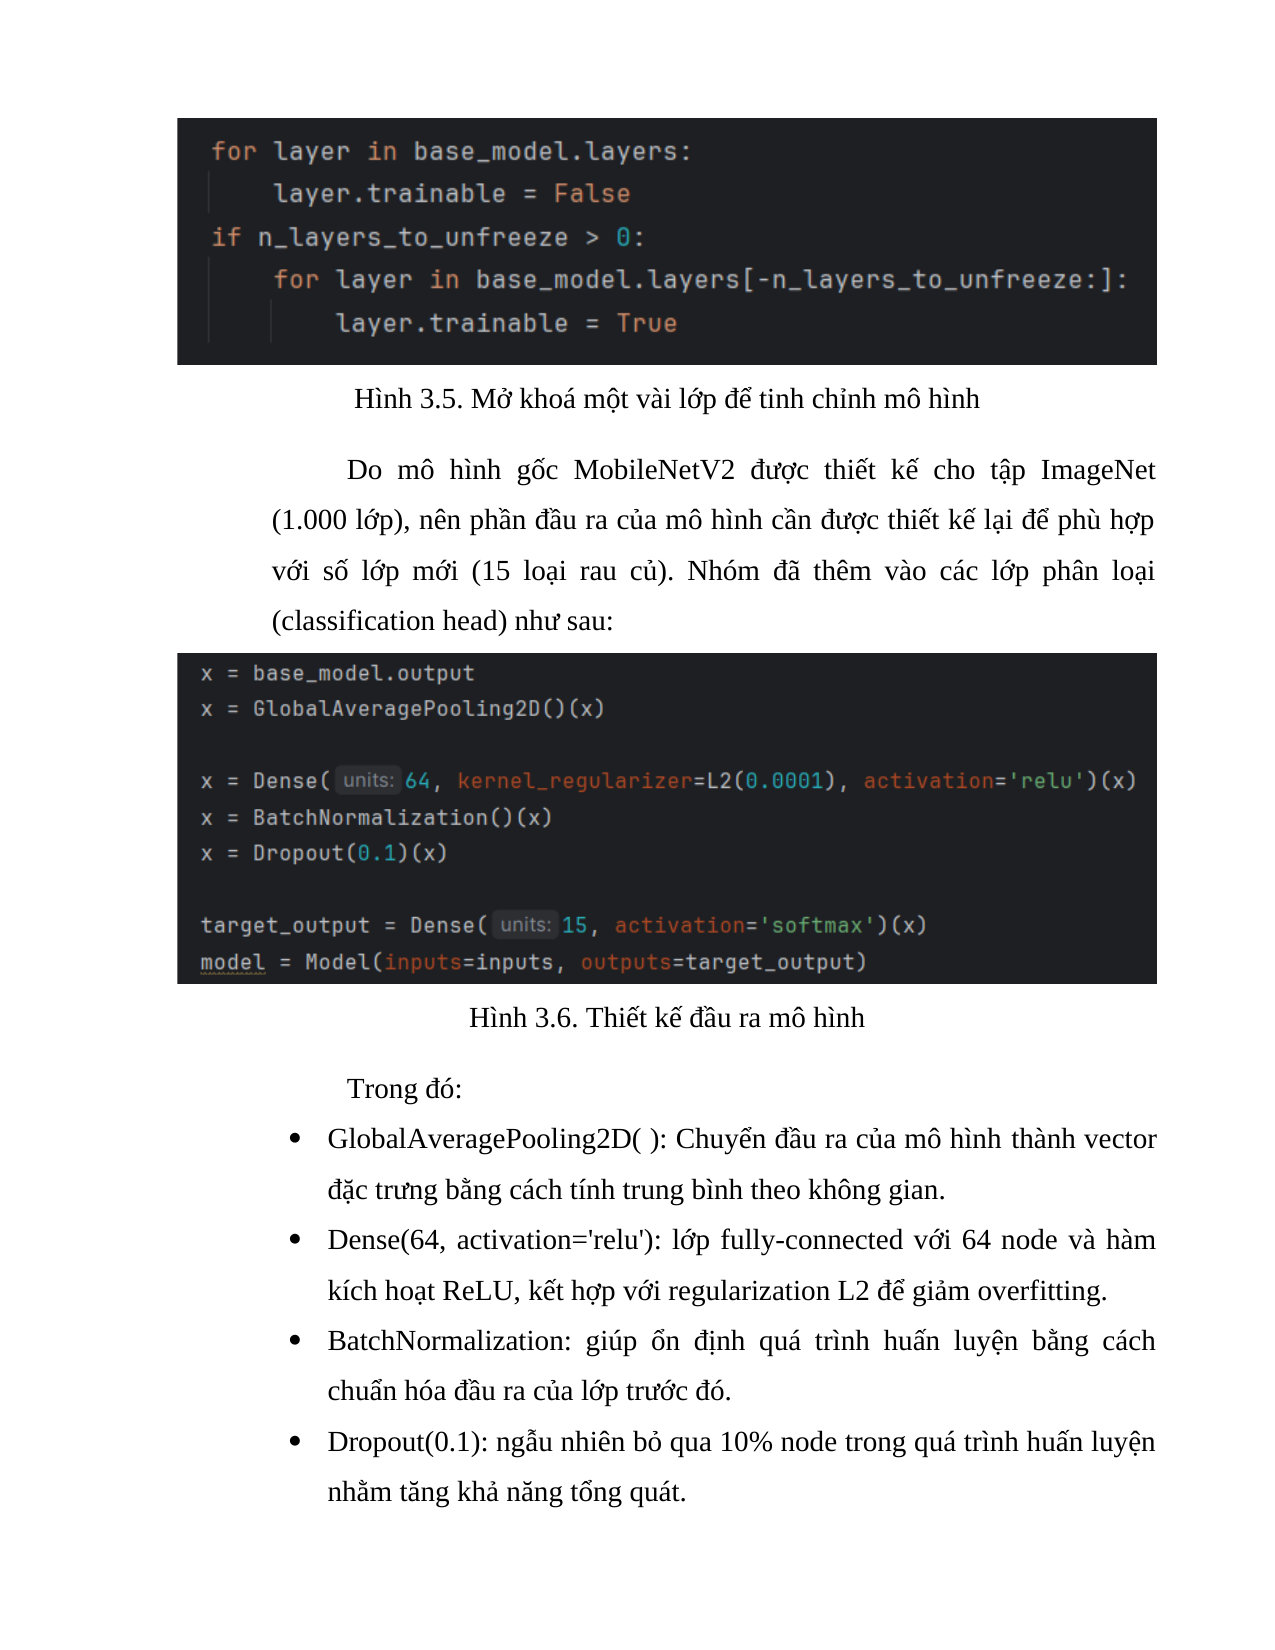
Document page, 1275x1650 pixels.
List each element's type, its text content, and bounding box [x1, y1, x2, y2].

text Hình 3.5. Mở khoá một vài lớp để tinh chỉnh mô hình [177, 381, 1157, 414]
text Do mô hình gốc MobileNetV2 được thiết kế cho tập ImageNet (1.000 lớp), nên phần đầu ra của mô hình cần được thiết kế lại để phù hợp với số lớp mới (15 loại rau củ). Nhóm đã thêm vào các lớp phân loại (classification head) như sau: [272, 452, 1157, 637]
text Trong đó: [272, 1071, 1157, 1105]
text Hình 3.6. Thiết kế đầu ra mô hình [177, 1000, 1157, 1034]
list BatchNormalization: giúp ổn định quá trình huấn luyện bằng cách chuẩn hóa đầu ra của lớp trước đó. [290, 1323, 1157, 1407]
list Dense(64, activation='relu'): lớp fully-connected với 64 node và hàm kích hoạt ReLU, kết hợp với regularization L2 để giảm overfitting. [290, 1222, 1157, 1306]
list Dropout(0.1): ngẫu nhiên bỏ qua 10% node trong quá trình huấn luyện nhằm tăng khả năng tổng quát. [290, 1424, 1157, 1508]
picture [177, 653, 1157, 984]
picture [177, 118, 1157, 365]
list GlobalAveragePooling2D( ): Chuyển đầu ra của mô hình thành vector đặc trưng bằng cách tính trung bình theo không gian. [290, 1122, 1157, 1206]
